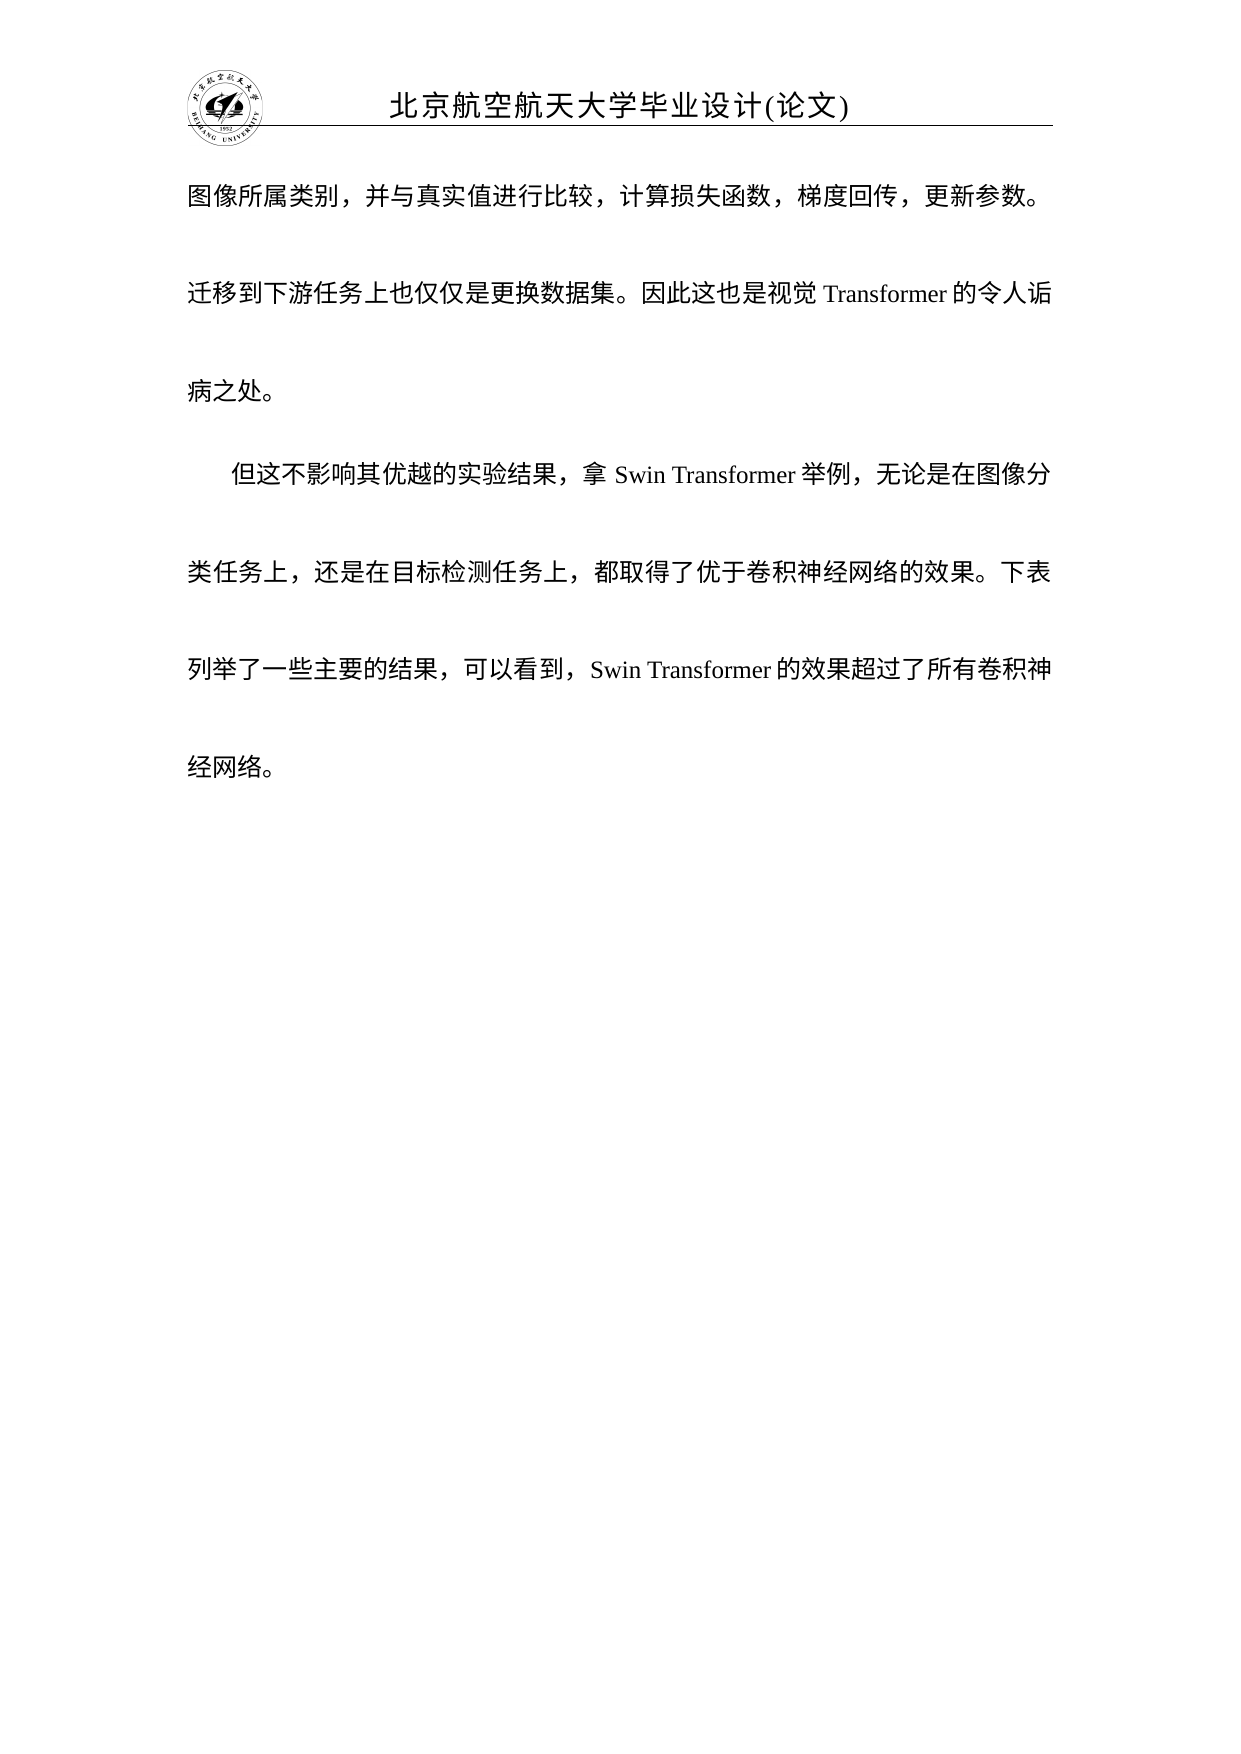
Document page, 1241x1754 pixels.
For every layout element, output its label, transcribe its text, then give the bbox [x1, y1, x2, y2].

text 但这不影响其优越的实验结果，拿Swin Transformer举例，无论是在图像分类任务上，还是在目标检测任务上，都取得了优于卷积神经网络的效果。下表列举了一些主要的结果，可以看到，Swin Transformer的效果超过了所有卷积神经网络。 [187, 440, 1053, 798]
picture [187, 70, 263, 146]
